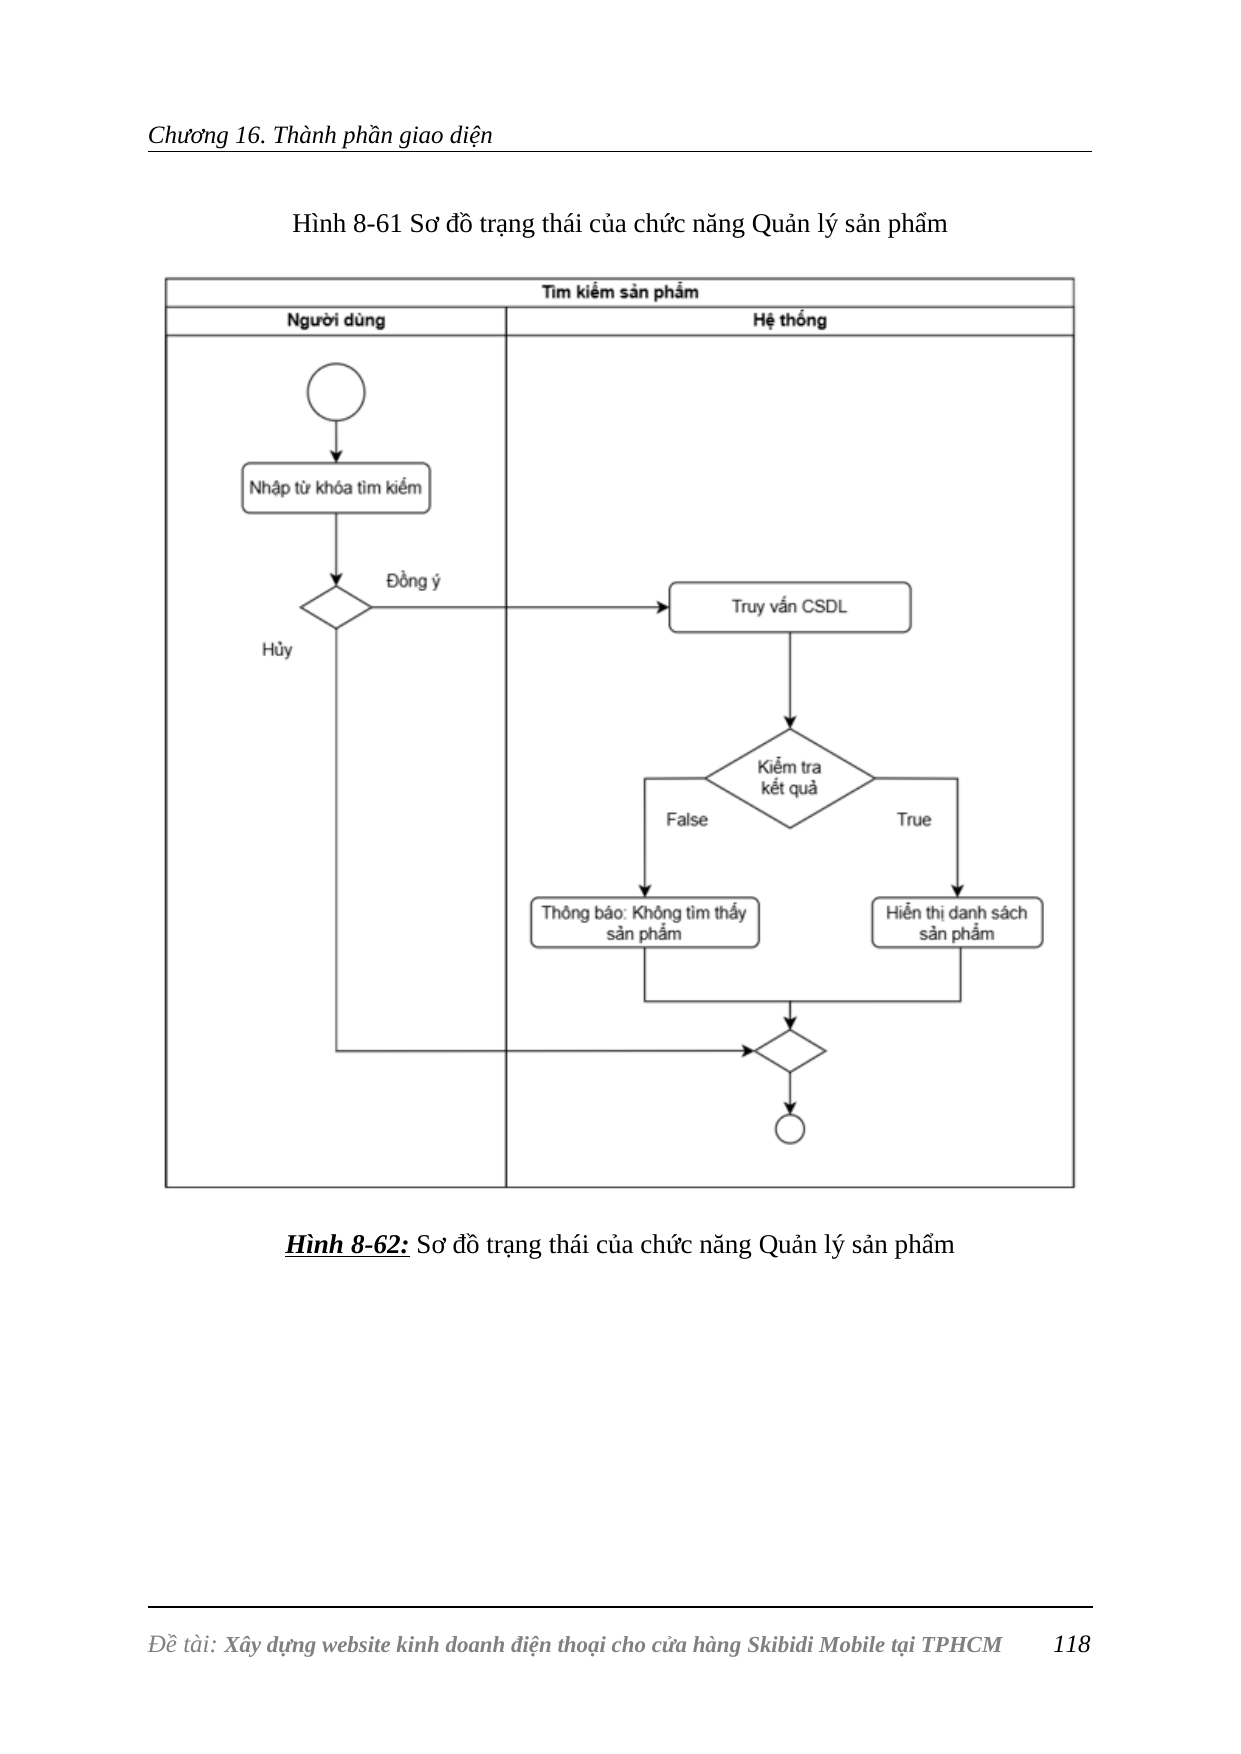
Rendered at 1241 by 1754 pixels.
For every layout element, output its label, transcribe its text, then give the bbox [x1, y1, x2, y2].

picture [148, 266, 1092, 1207]
